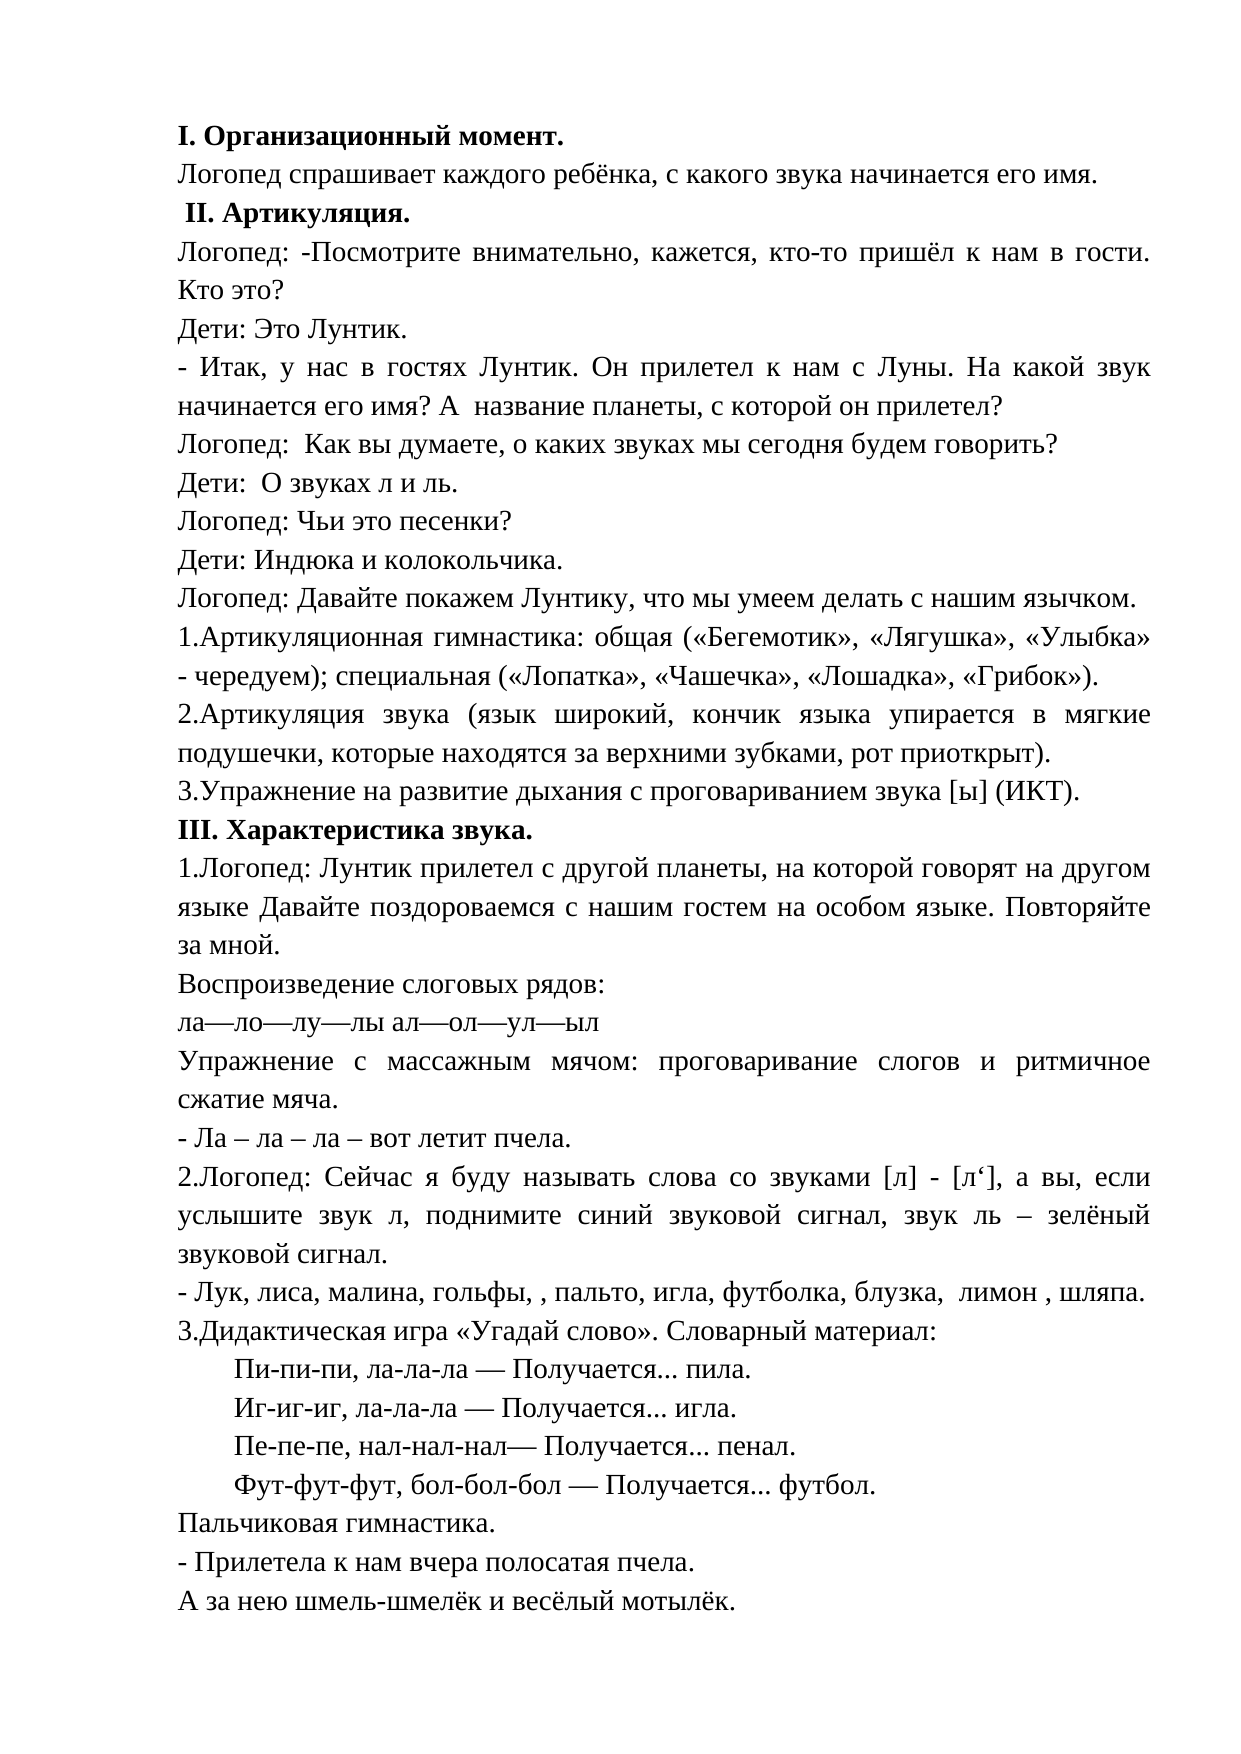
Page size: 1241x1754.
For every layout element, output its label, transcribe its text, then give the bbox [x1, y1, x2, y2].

text Логопед: Чьи это песенки? [177, 503, 1152, 537]
text Логопед: -Посмотрите внимательно, кажется, кто-то пришёл к нам в гости. Кто это? [177, 234, 1152, 306]
text 1.Логопед: Лунтик прилетел с другой планеты, на которой говорят на другом языке Давайте поздороваемся с нашим гостем на особом языке. Повторяйте за мной. [177, 850, 1152, 961]
text - Лук, лиса, малина, гольфы, , пальто, игла, футболка, блузка, лимон , шляпа. [177, 1274, 1152, 1308]
text 3.Дидактическая игра «Угадай слово». Словарный материал: [177, 1313, 1152, 1346]
text 2.Логопед: Сейчас я буду называть слова со звуками [л] - [л‘], а вы, если услышите звук л, поднимите синий звуковой сигнал, звук ль – зелёный звуковой сигнал. [177, 1159, 1152, 1269]
text - Итак, у нас в гостях Лунтик. Он прилетел к нам с Луны. На какой звук начинается его имя? А название планеты, с которой он прилетел? [177, 349, 1152, 421]
text Пи-пи-пи, ла-ла-ла — Получается... пила. [177, 1351, 1152, 1385]
text Иг-иг-иг, ла-ла-ла — Получается... игла. [177, 1390, 1152, 1423]
text I. Организационный момент. [177, 118, 1152, 152]
text Пе-пе-пе, нал-нал-нал— Получается... пенал. [177, 1428, 1152, 1462]
text Логопед: Как вы думаете, о каких звуках мы сегодня будем говорить? [177, 426, 1152, 460]
text III. Характеристика звука. [177, 812, 1152, 845]
text Логопед спрашивает каждого ребёнка, с какого звука начинается его имя. [177, 157, 1152, 190]
text - Ла – ла – ла – вот летит пчела. [177, 1120, 1152, 1154]
text 1.Артикуляционная гимнастика: общая («Бегемотик», «Лягушка», «Улыбка» - чередуем); специальная («Лопатка», «Чашечка», «Лошадка», «Грибок»). [177, 619, 1152, 691]
text Логопед: Давайте покажем Лунтику, что мы умеем делать с нашим язычком. [177, 581, 1152, 614]
text Дети: Это Лунтик. [177, 311, 1152, 344]
text 3.Упражнение на развитие дыхания с проговариванием звука [ы] (ИКТ). [177, 773, 1152, 807]
text - Прилетела к нам вчера полосатая пчела. [177, 1544, 1152, 1578]
text Дети: О звуках л и ль. [177, 465, 1152, 498]
text ла—ло—лу—лы ал—ол—ул—ыл [177, 1004, 1152, 1038]
text Дети: Индюка и колокольчика. [177, 542, 1152, 576]
text Фут-фут-фут, бол-бол-бол — Получается... футбол. [177, 1467, 1152, 1501]
text 2.Артикуляция звука (язык широкий, кончик языка упирается в мягкие подушечки, которые находятся за верхними зубками, рот приоткрыт). [177, 696, 1152, 768]
text Упражнение с массажным мячом: проговаривание слогов и ритмичное сжатие мяча. [177, 1043, 1152, 1115]
text Воспроизведение слоговых рядов: [177, 966, 1152, 999]
text А за нею шмель-шмелёк и весёлый мотылёк. [177, 1583, 1152, 1616]
text II. Артикуляция. [177, 195, 1152, 229]
text Пальчиковая гимнастика. [177, 1506, 1152, 1539]
